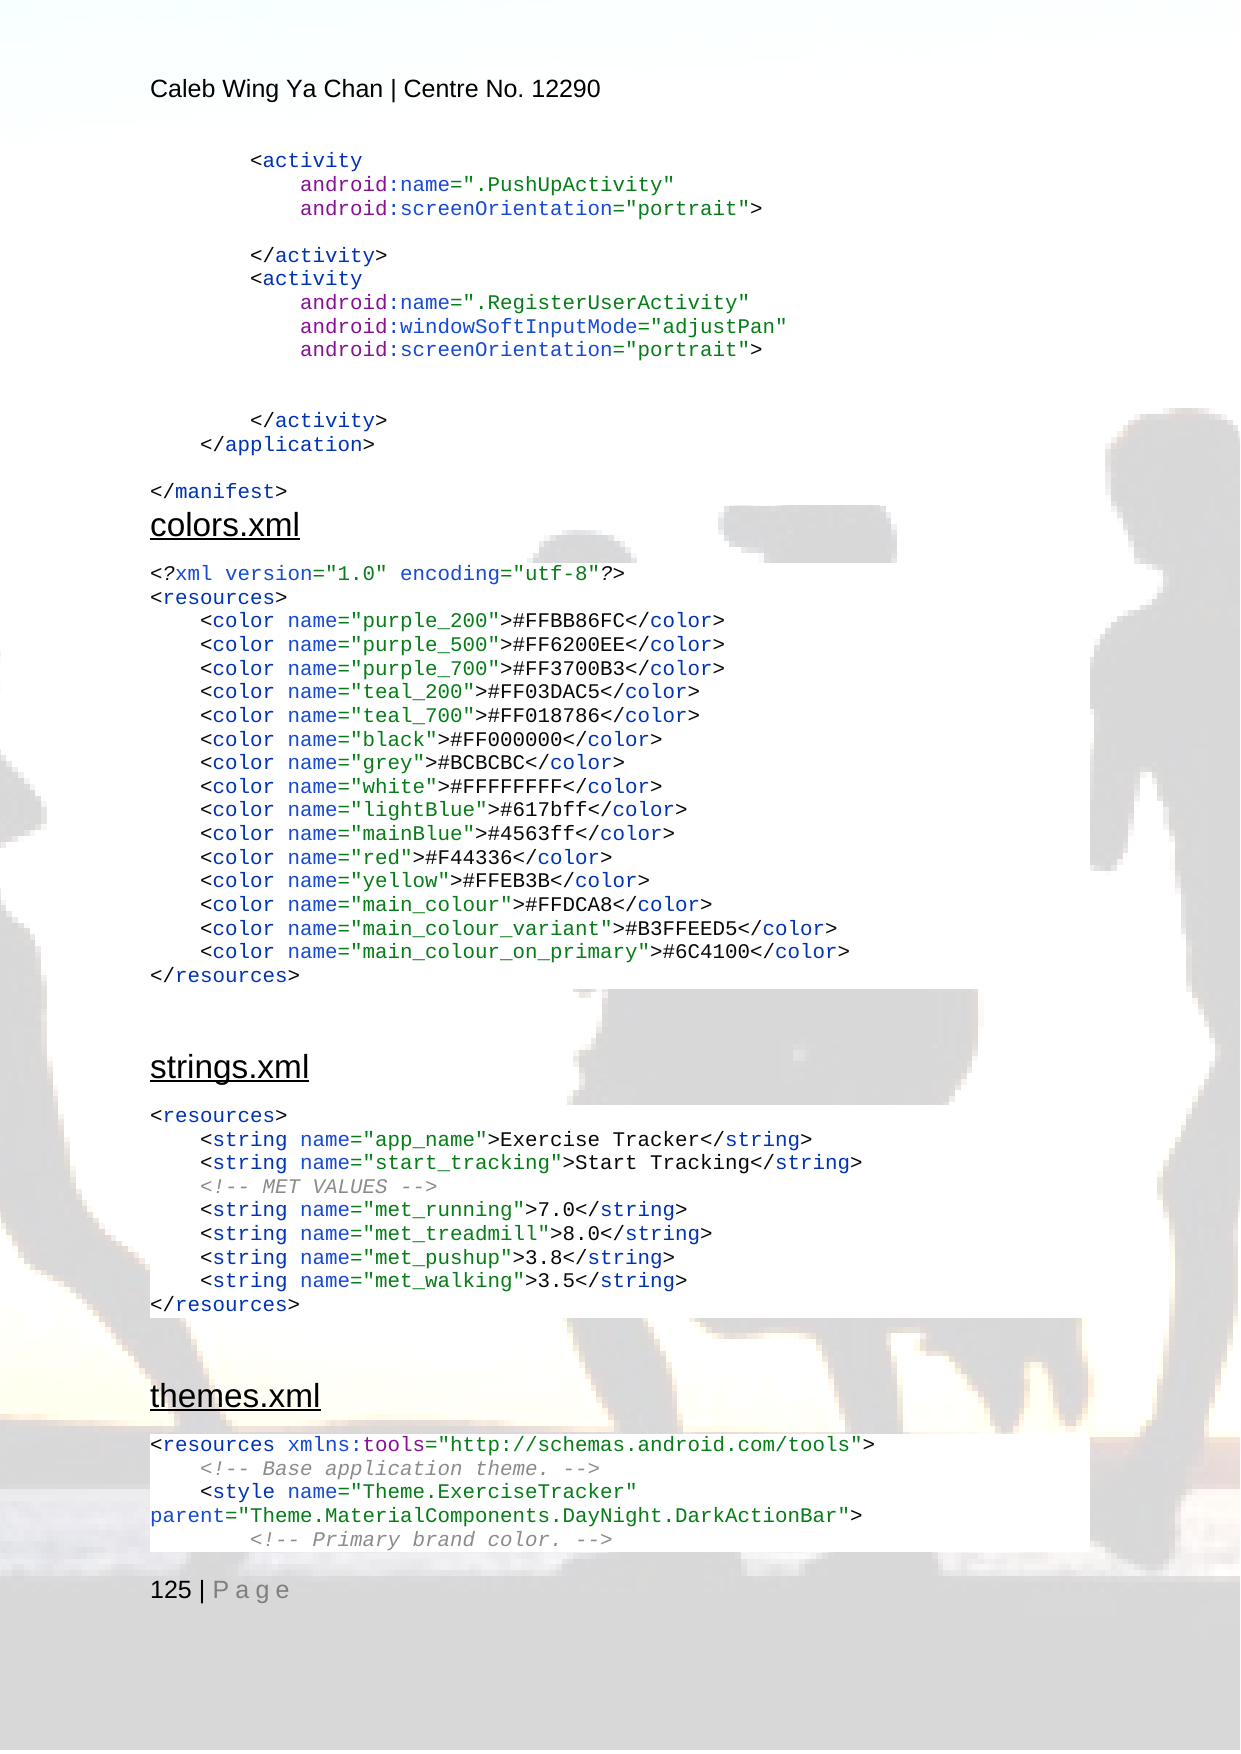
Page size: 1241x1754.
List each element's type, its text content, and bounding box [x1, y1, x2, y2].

text themes.xml [150, 1376, 1090, 1414]
text colors.xml [150, 505, 1090, 543]
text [150, 150, 1090, 505]
text <?xml version="1.0" encoding="utf-8"?> <resources> <color name="purple_200">#FFBB86FC</color> <color name="purple_500">#FF6200EE</color> <color name="purple_700">#FF3700B3</color> <color name="teal_200">#FF03DAC5</color> <color name="teal_700">#FF018786</color> <color name="black">#FF000000</color> <color name="grey">#BCBCBC</color> <color name="white">#FFFFFFFF</color> <color name="lightBlue">#617bff</color> <color name="mainBlue">#4563ff</color> <color name="red">#F44336</color> <color name="yellow">#FFEB3B</color> <color name="main_colour">#FFDCA8</color> <color name="main_colour_variant">#B3FFEED5</color> <color name="main_colour_on_primary">#6C4100</color> </resources> [150, 563, 1090, 989]
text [150, 1434, 1090, 1552]
text strings.xml [150, 1047, 1090, 1085]
text <resources> <string name="app_name">Exercise Tracker</string> <string name="start_tracking">Start Tracking</string> <!-- MET VALUES --> <string name="met_running">7.0</string> <string name="met_treadmill">8.0</string> <string name="met_pushup">3.8</string> <string name="met_walking">3.5</string> </resources> [150, 1105, 1090, 1318]
